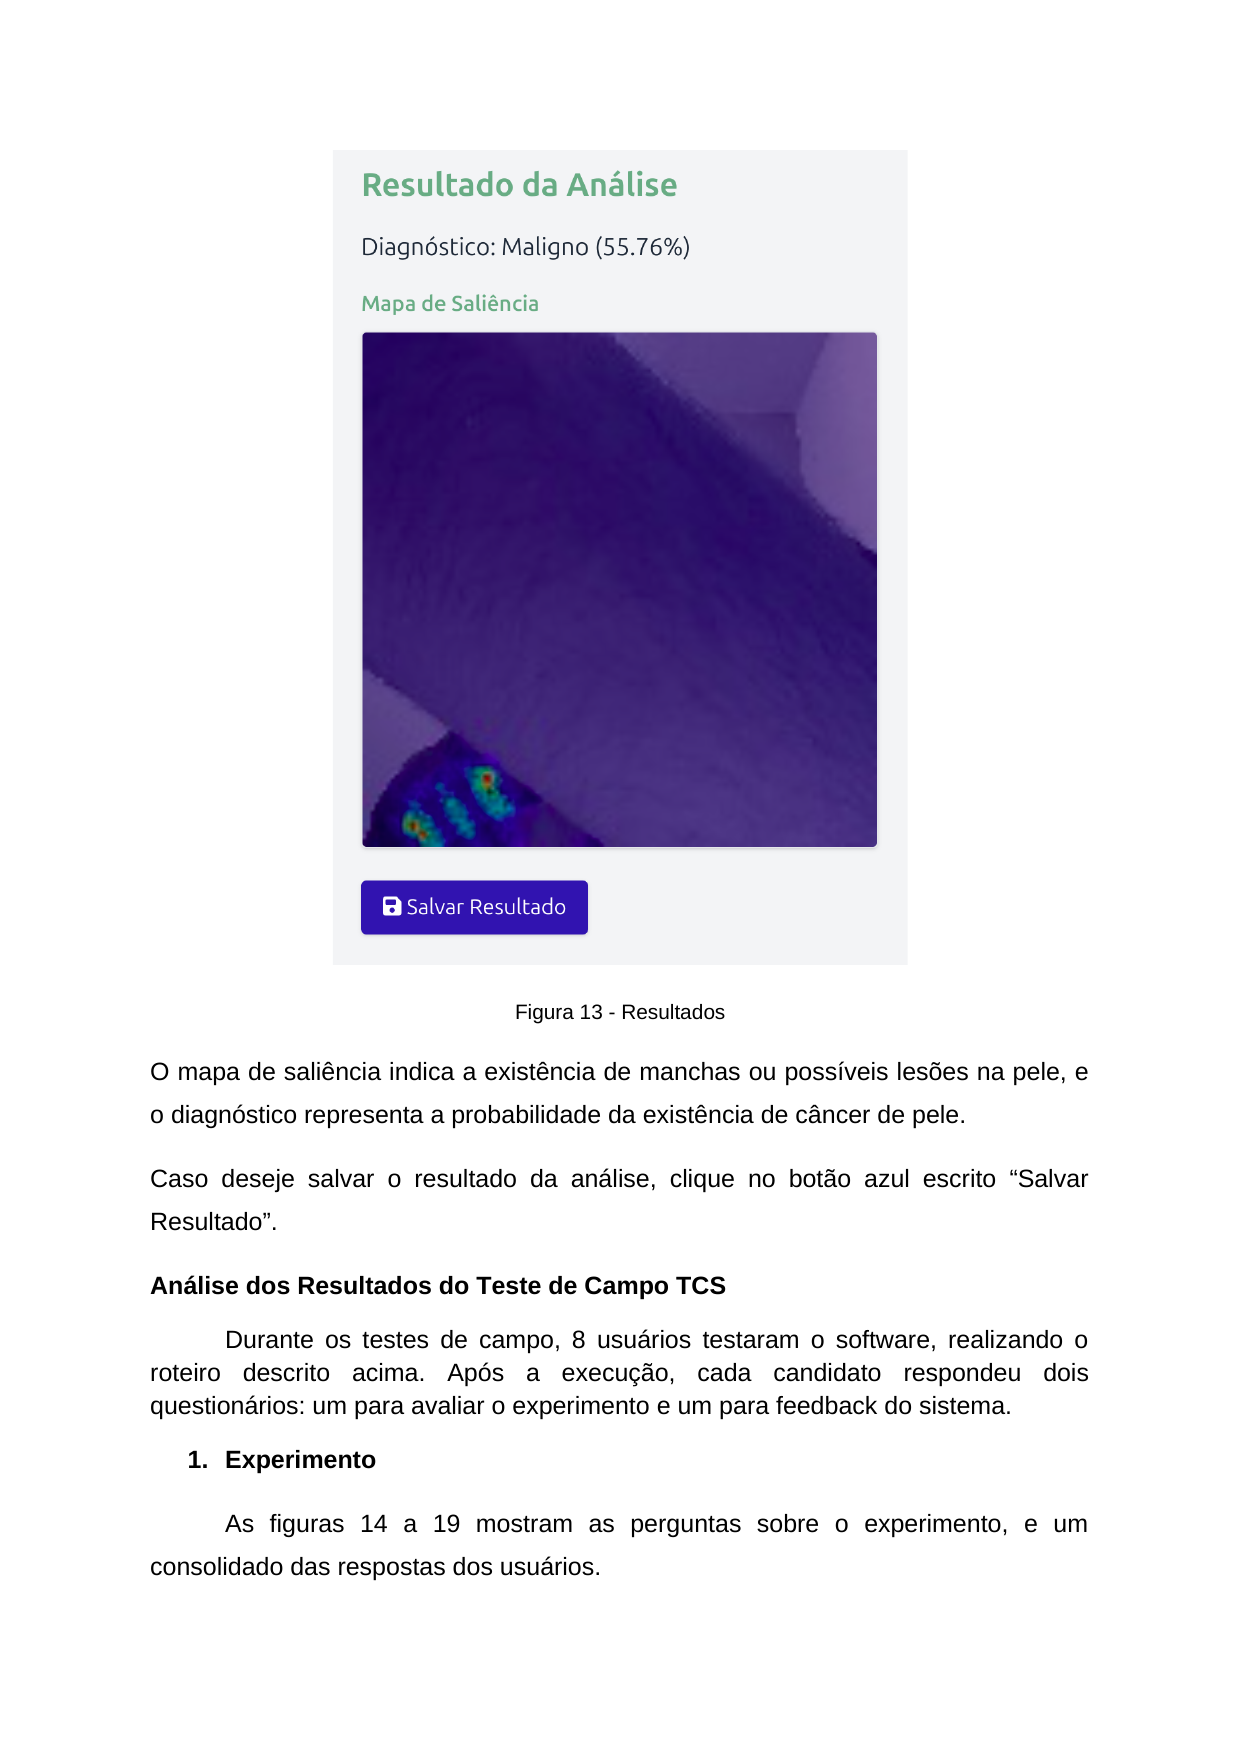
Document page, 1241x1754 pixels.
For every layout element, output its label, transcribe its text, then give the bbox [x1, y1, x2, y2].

picture [332, 150, 908, 965]
text As figuras 14 a 19 mostram as perguntas sobre o experimento, e um consolidado das respostas dos usuários. [150, 1509, 1090, 1581]
text Durante os testes de campo, 8 usuários testaram o software, realizando o roteiro descrito acima. Após a execução, cada candidato respondeu dois questionários: um para avaliar o experimento e um para feedback do sistema. [150, 1325, 1090, 1419]
subtitle Análise dos Resultados do Teste de Campo TCS [150, 1271, 1090, 1300]
list Experimento [187, 1445, 1090, 1473]
text Caso deseje salvar o resultado da análise, clique no botão azul escrito “Salvar Resultado”. [150, 1164, 1090, 1236]
text Figura 13 - Resultados [150, 1000, 1090, 1024]
text O mapa de saliência indica a existência de manchas ou possíveis lesões na pele, e o diagnóstico representa a probabilidade da existência de câncer de pele. [150, 1057, 1090, 1129]
